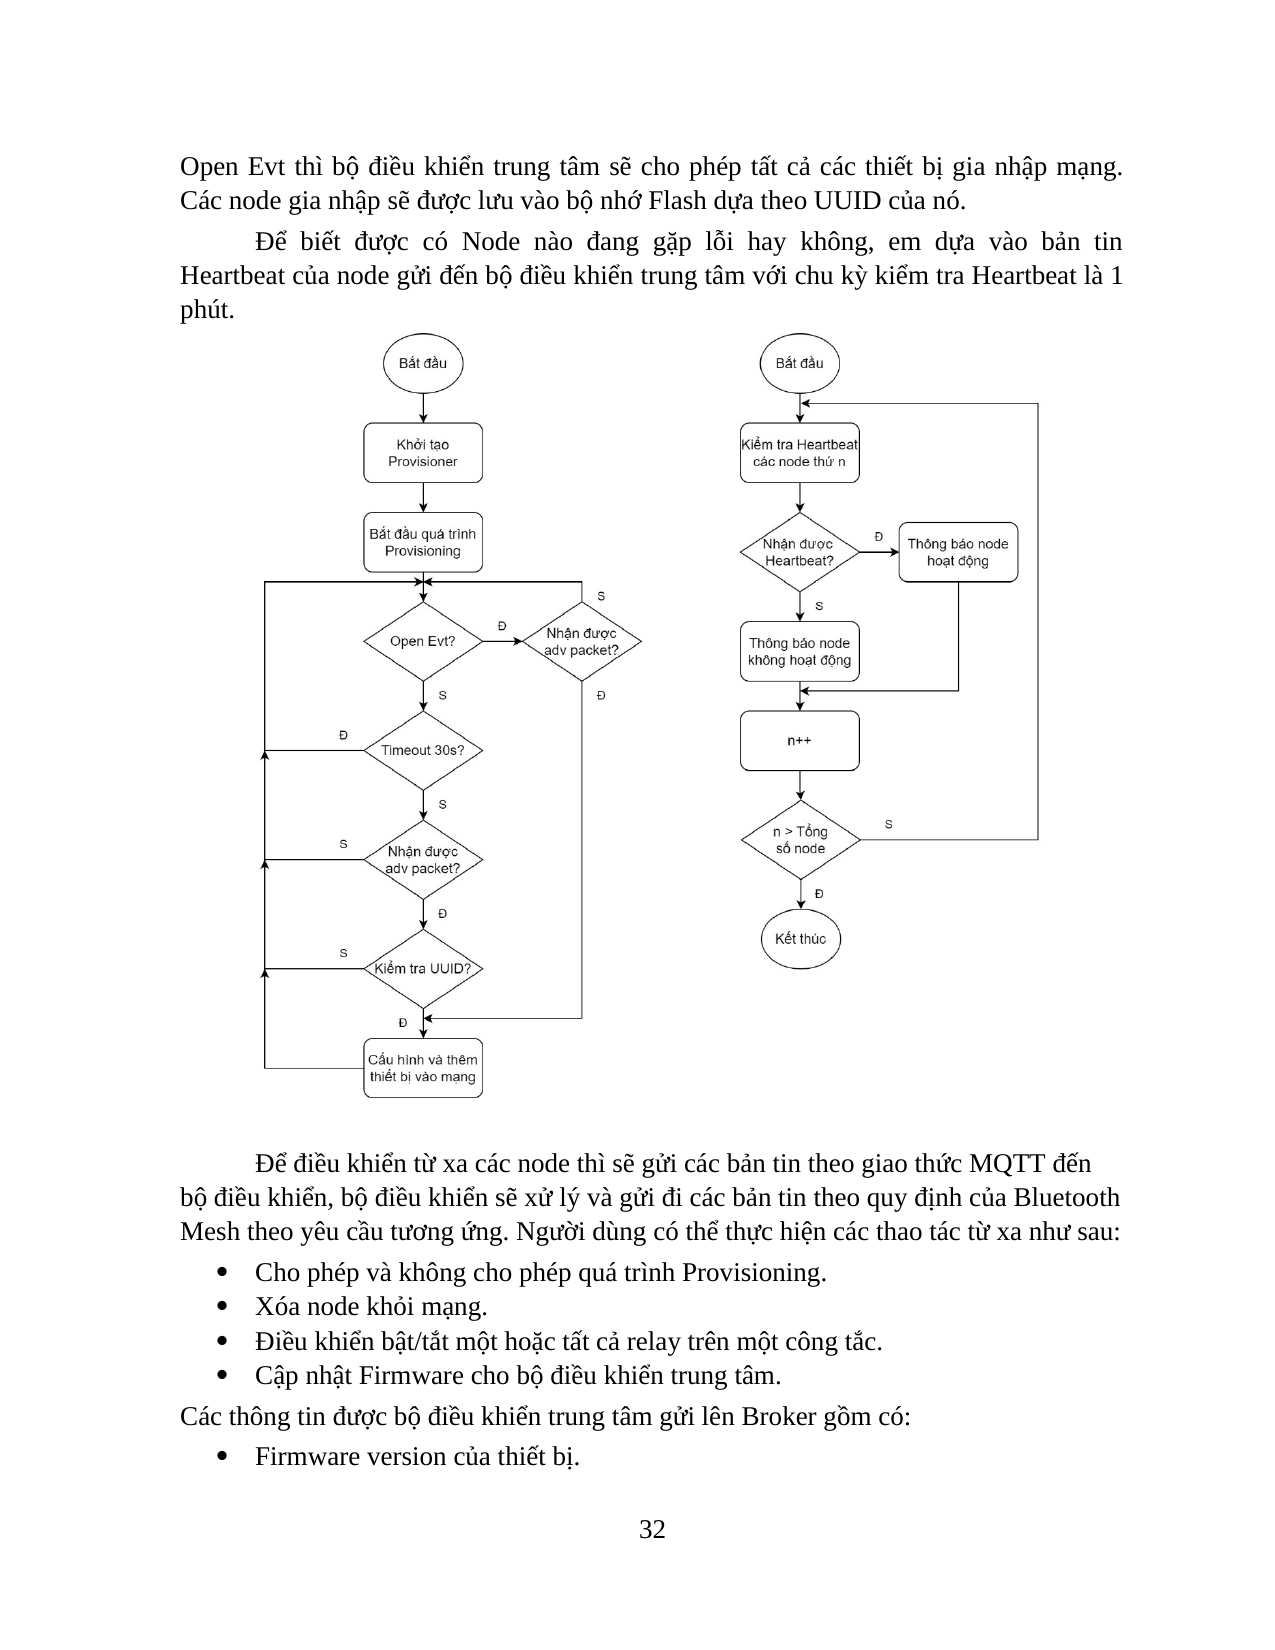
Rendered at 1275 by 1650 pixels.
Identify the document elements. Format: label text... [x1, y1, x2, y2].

list Điều khiển bật/tắt một hoặc tất cả relay trên một công tắc. [217, 1324, 1125, 1356]
picture [257, 333, 1048, 1098]
list Cập nhật Firmware cho bộ điều khiển trung tâm. [217, 1359, 1125, 1390]
text Các thông tin được bộ điều khiển trung tâm gửi lên Broker gồm có: [180, 1399, 1125, 1431]
text Để biết được có Node nào đang gặp lỗi hay không, em dựa vào bản tin Heartbeat của node gửi đến bộ điều khiển trung tâm với chu kỳ kiểm tra Heartbeat là 1 phút. [180, 224, 1125, 324]
list Cho phép và không cho phép quá trình Provisioning. [217, 1256, 1125, 1287]
list Firmware version của thiết bị. [217, 1440, 1125, 1471]
list Xóa node khỏi mạng. [217, 1290, 1125, 1321]
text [180, 150, 1125, 215]
text Để điều khiển từ xa các node thì sẽ gửi các bản tin theo giao thức MQTT đến bộ điều khiển, bộ điều khiển sẽ xử lý và gửi đi các bản tin theo quy định của Bluetooth Mesh theo yêu cầu tương ứng. Người dùng có thể thực hiện các thao tác từ xa như sau: [180, 1147, 1125, 1247]
